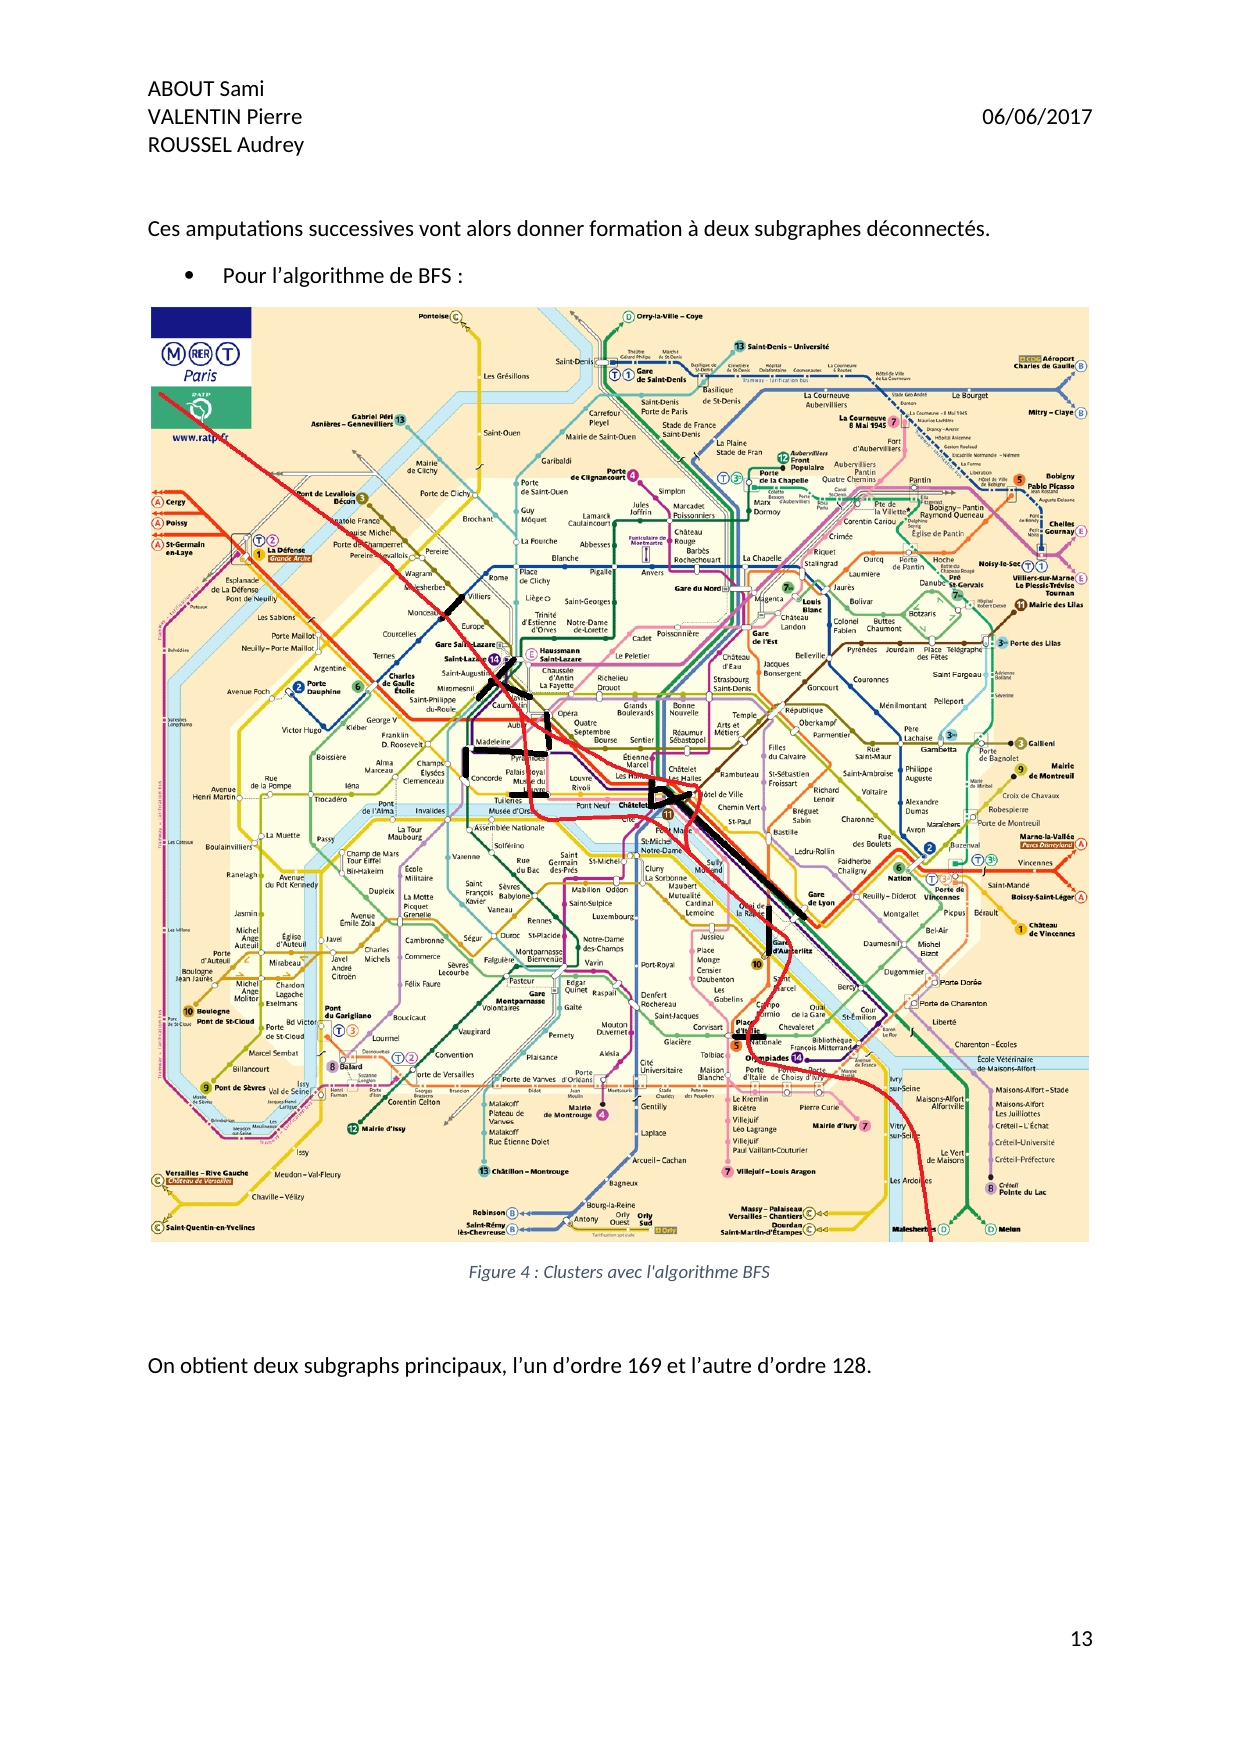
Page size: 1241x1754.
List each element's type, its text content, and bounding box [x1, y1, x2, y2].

list Pour l’algorithme de BFS : [185, 261, 1093, 289]
text On obtient deux subgraphs principaux, l’un d’ordre 169 et l’autre d’ordre 128. [148, 1351, 1093, 1379]
picture [151, 307, 1089, 1242]
text Ces amputations successives vont alors donner formation à deux subgraphes déconnectés. [148, 214, 1093, 242]
